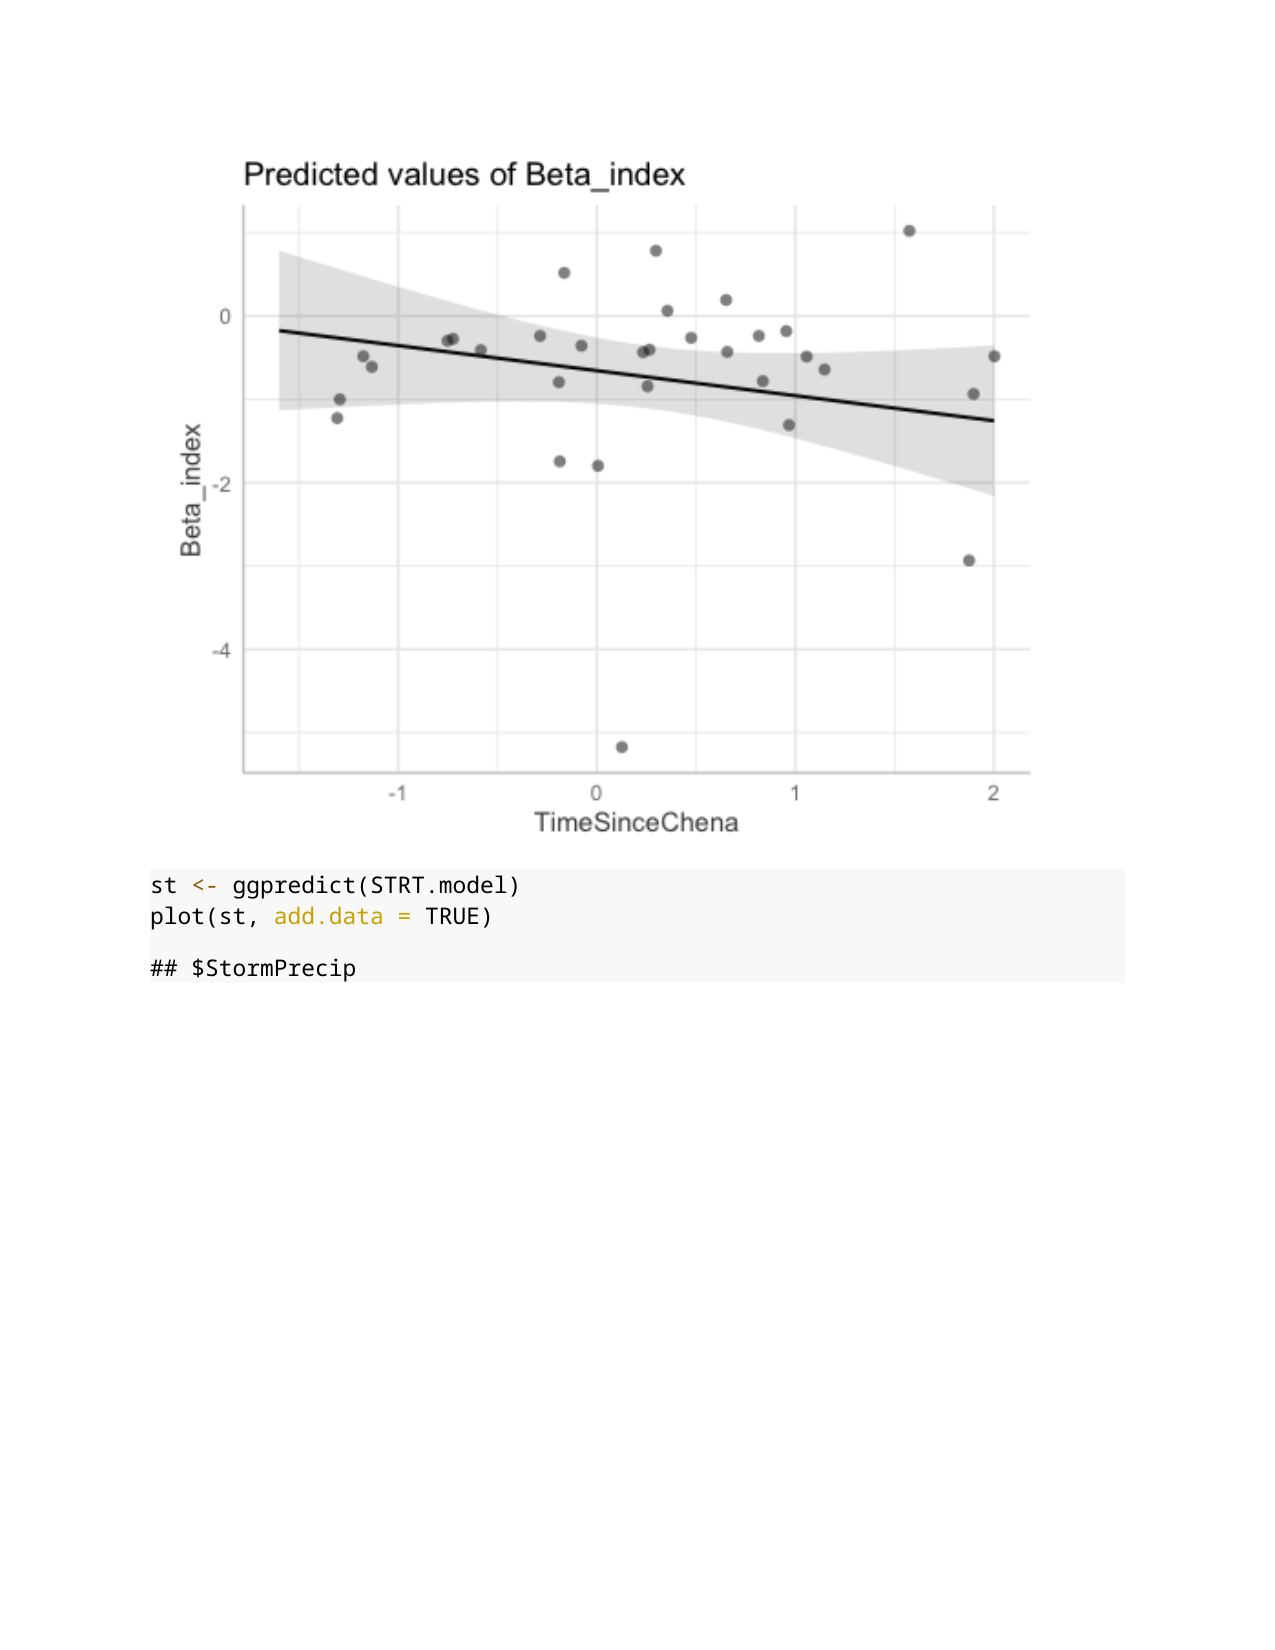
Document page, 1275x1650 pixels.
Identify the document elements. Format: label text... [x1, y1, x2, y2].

text st <- ggpredict(STRT.model) plot(st, add.data = TRUE) [494, 869, 1125, 931]
text ## $StormPrecip [150, 952, 1125, 983]
picture [168, 150, 1044, 850]
